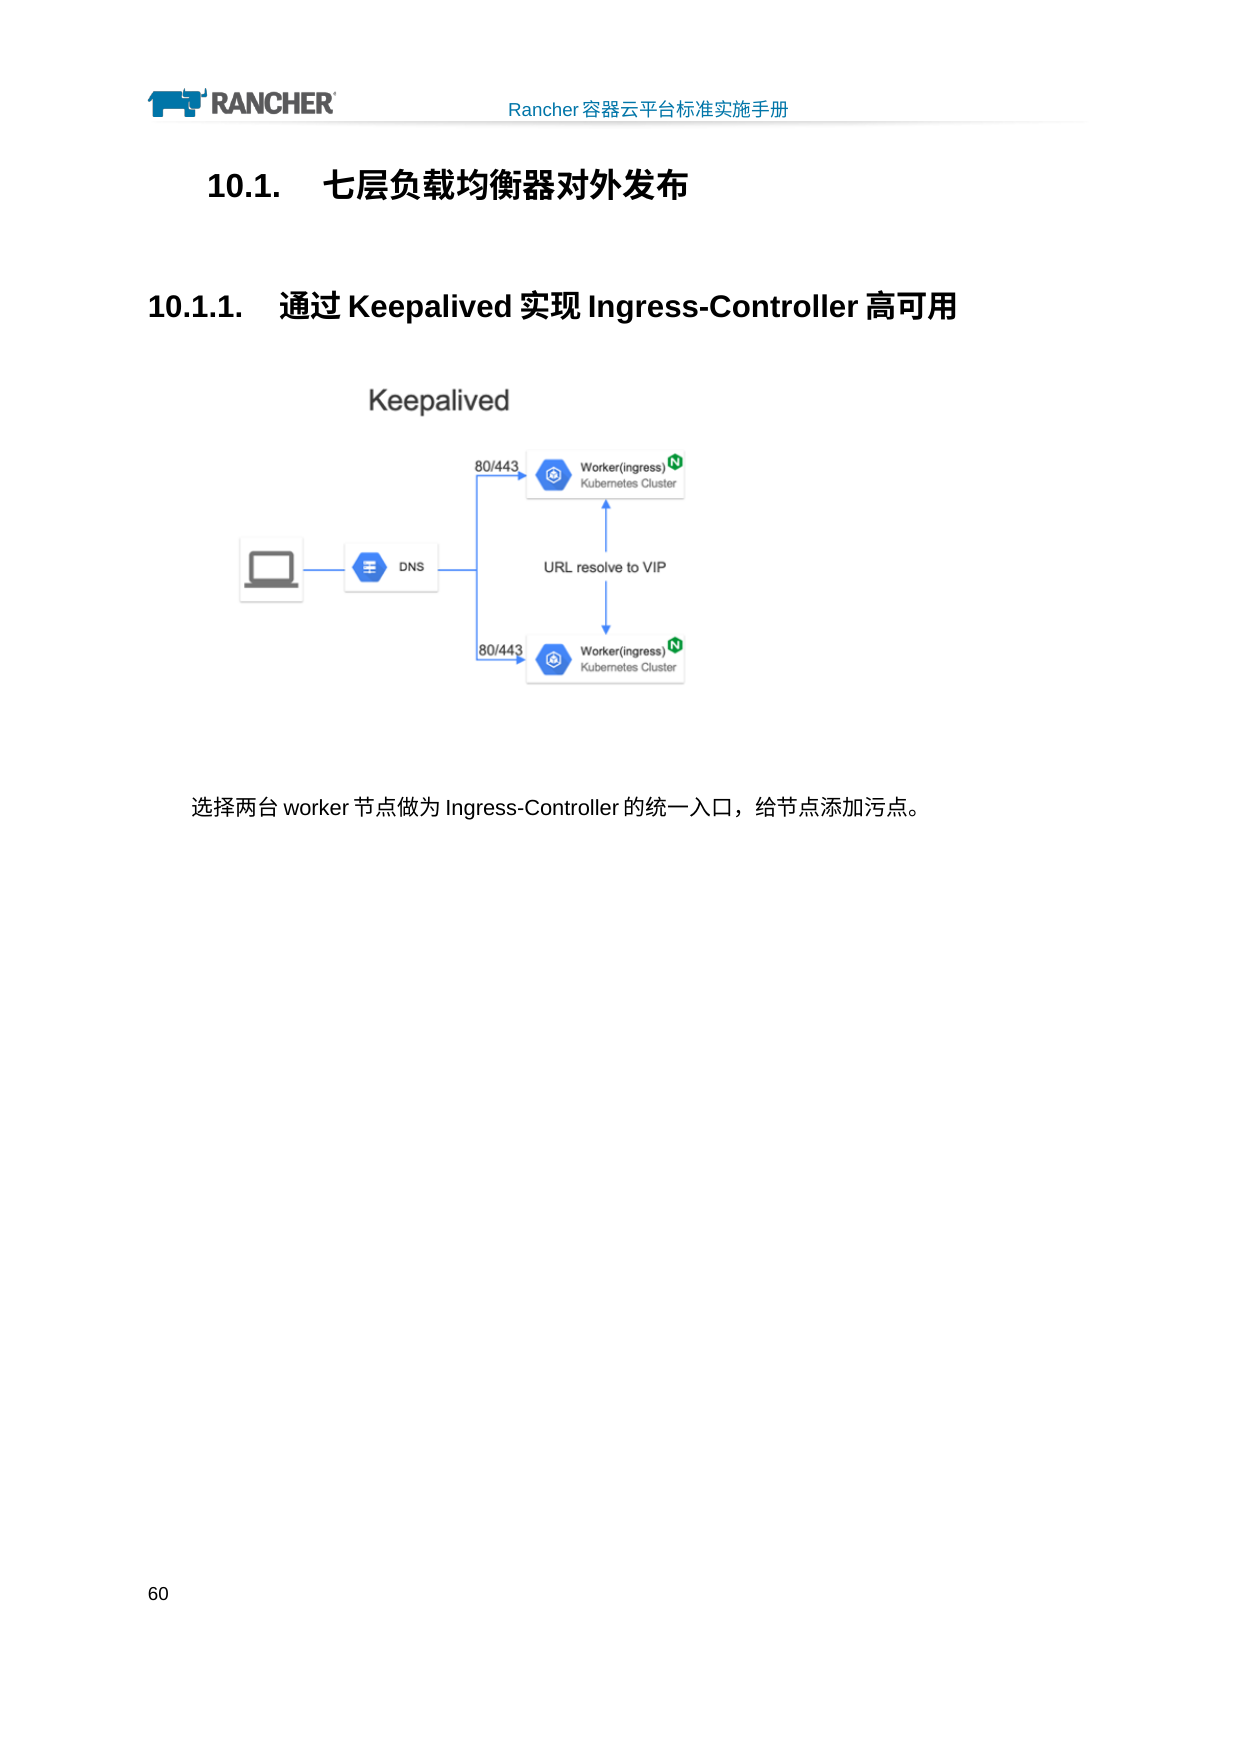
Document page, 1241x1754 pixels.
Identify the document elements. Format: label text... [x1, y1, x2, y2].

picture [191, 375, 767, 738]
subtitle 通过Keepalived实现Ingress-Controller高可用 [148, 272, 1092, 337]
text 选择两台worker节点做为Ingress-Controller的统一入口，给节点添加污点。 [148, 789, 1092, 822]
picture [147, 102, 152, 117]
picture [586, 113, 594, 118]
subtitle 七层负载均衡器对外发布 [207, 150, 1092, 215]
picture [147, 121, 1092, 130]
picture [163, 109, 184, 117]
picture [196, 88, 337, 117]
picture [147, 88, 204, 99]
